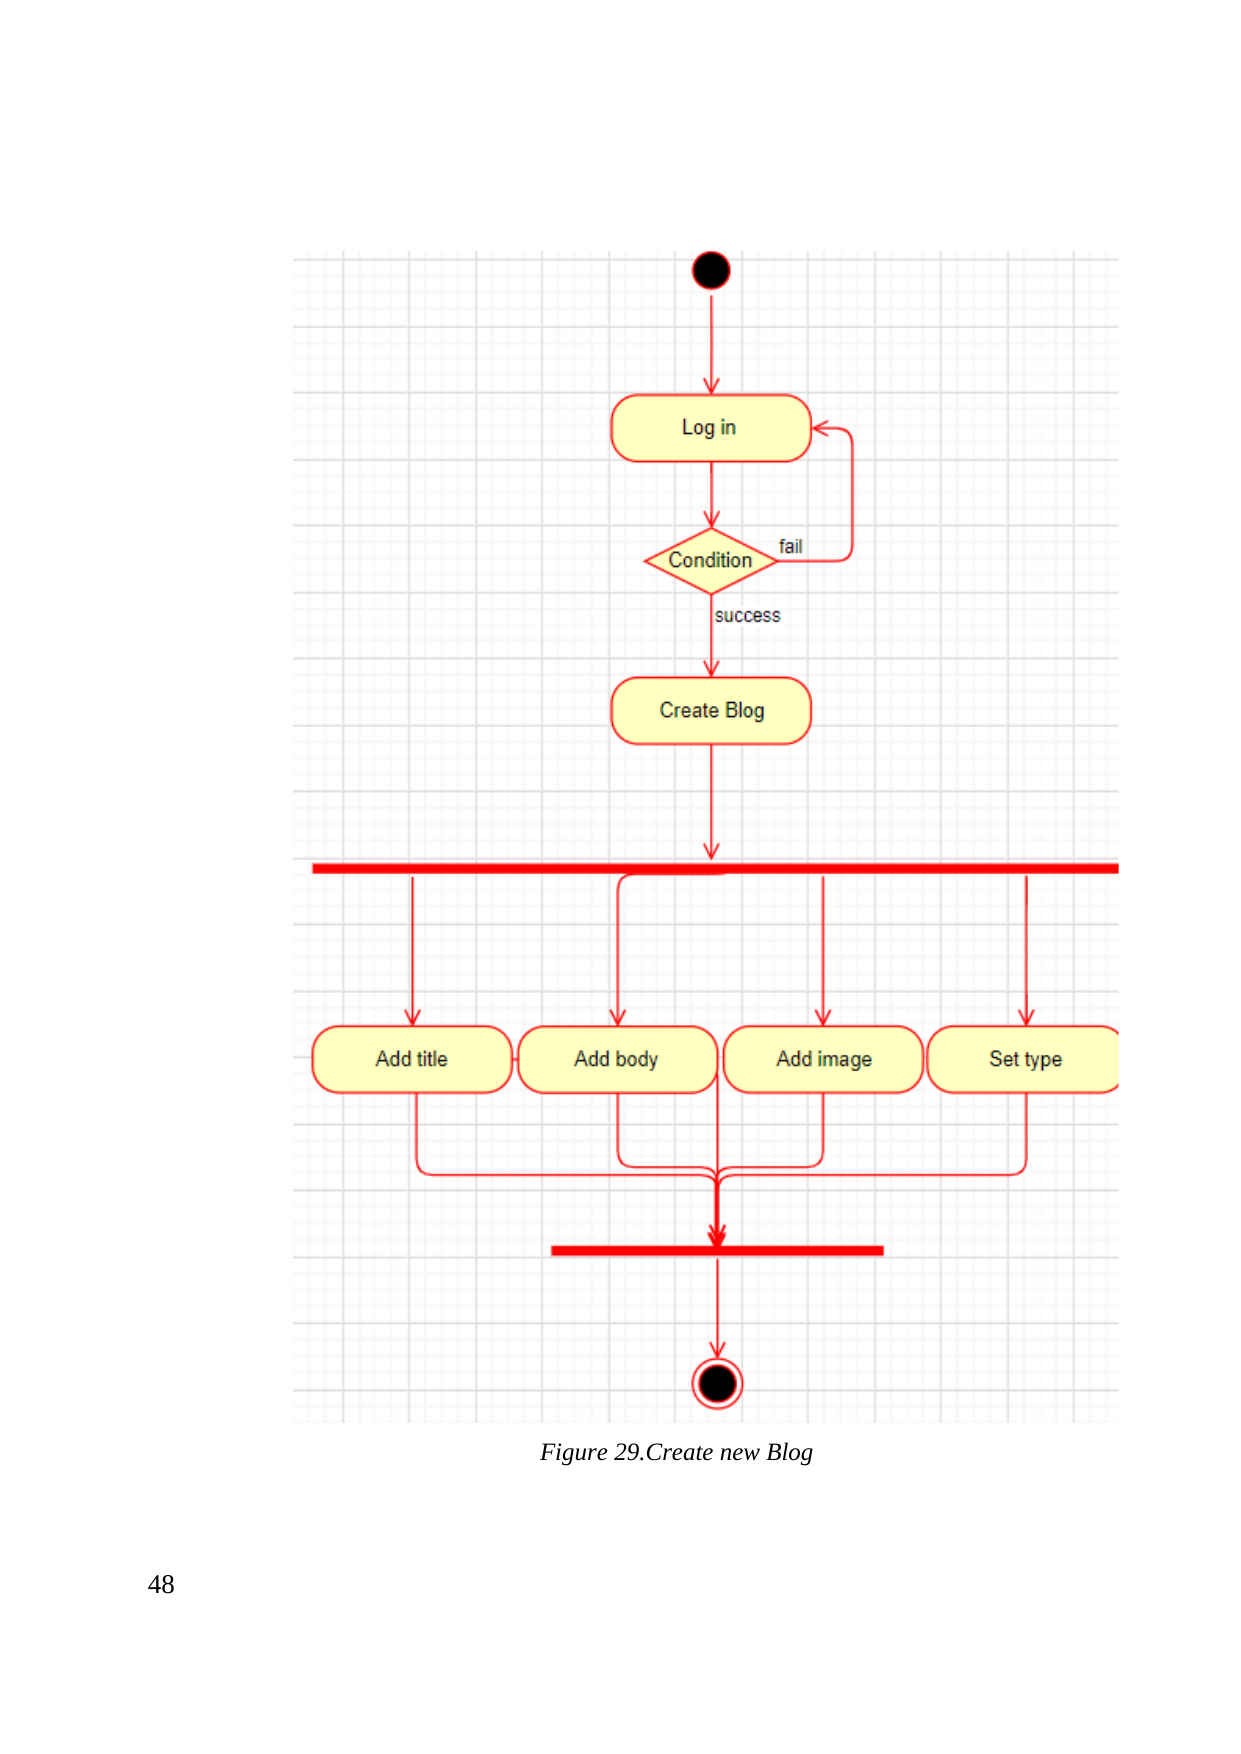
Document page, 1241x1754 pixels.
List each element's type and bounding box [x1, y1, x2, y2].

picture [293, 251, 1119, 1423]
